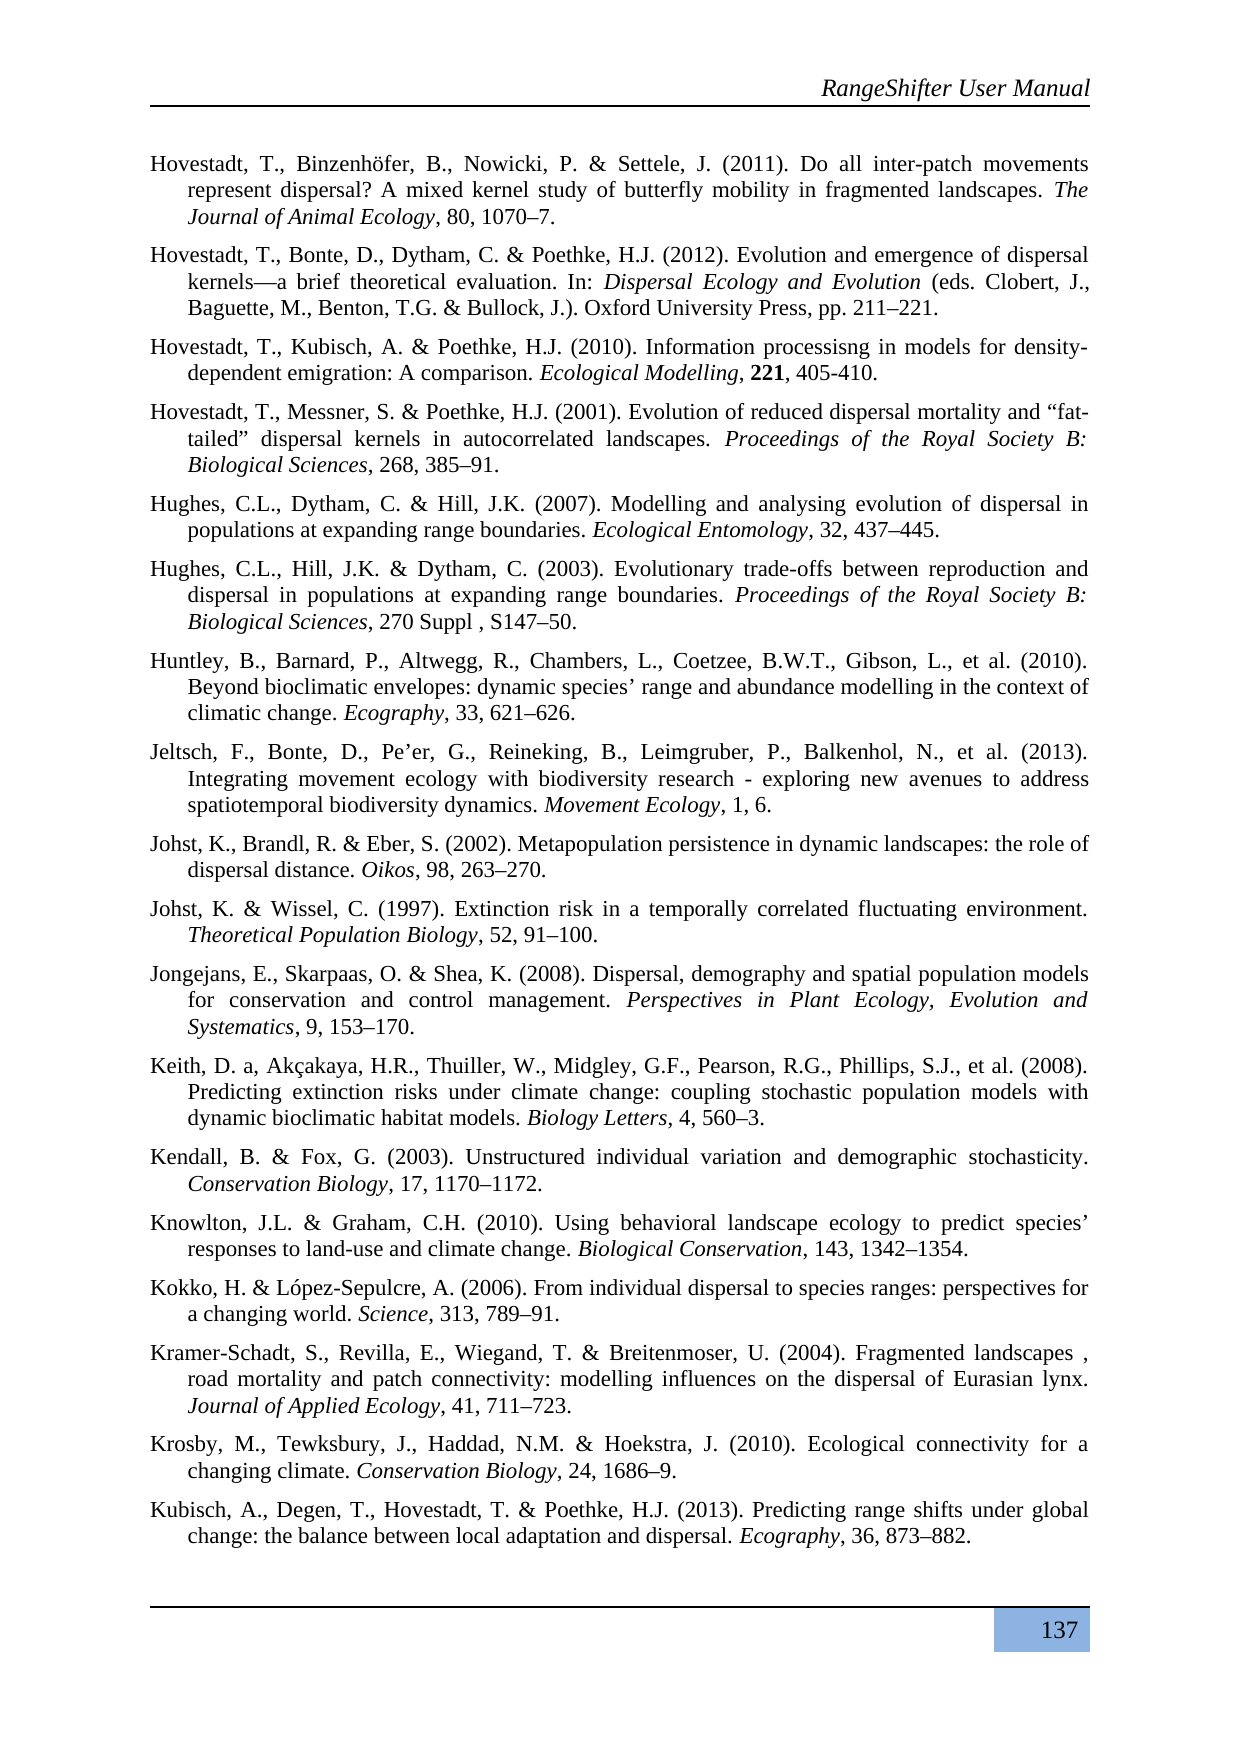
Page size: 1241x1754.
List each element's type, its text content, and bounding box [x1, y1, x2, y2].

text Krosby, M., Tewksbury, J., Haddad, N.M. & Hoekstra, J. (2010). Ecological connectivity for a changing climate. Conservation Biology, 24, 1686–9. [150, 1431, 1090, 1483]
text Huntley, B., Barnard, P., Altwegg, R., Chambers, L., Coetzee, B.W.T., Gibson, L., et al. (2010). Beyond bioclimatic envelopes: dynamic species’ range and abundance modelling in the context of climatic change. Ecography, 33, 621–626. [150, 647, 1090, 726]
text Kokko, H. & López-Sepulcre, A. (2006). From individual dispersal to species ranges: perspectives for a changing world. Science, 313, 789–91. [150, 1274, 1090, 1326]
text Kramer-Schadt, S., Revilla, E., Wiegand, T. & Breitenmoser, U. (2004). Fragmented landscapes , road mortality and patch connectivity: modelling influences on the dispersal of Eurasian lynx. Journal of Applied Ecology, 41, 711–723. [150, 1339, 1090, 1418]
text Hovestadt, T., Kubisch, A. & Poethke, H.J. (2010). Information processisng in models for density-dependent emigration: A comparison. Ecological Modelling, 221, 405-410. [150, 333, 1090, 386]
text Hovestadt, T., Bonte, D., Dytham, C. & Poethke, H.J. (2012). Evolution and emergence of dispersal kernels—a brief theoretical evaluation. In: Dispersal Ecology and Evolution (eds. Clobert, J., Baguette, M., Benton, T.G. & Bullock, J.). Oxford University Press, pp. 211–221. [150, 242, 1090, 321]
text Knowlton, J.L. & Graham, C.H. (2010). Using behavioral landscape ecology to predict species’ responses to land-use and climate change. Biological Conservation, 143, 1342–1354. [150, 1208, 1090, 1261]
text Hughes, C.L., Dytham, C. & Hill, J.K. (2007). Modelling and analysing evolution of dispersal in populations at expanding range boundaries. Ecological Entomology, 32, 437–445. [150, 490, 1090, 543]
text Hughes, C.L., Hill, J.K. & Dytham, C. (2003). Evolutionary trade-offs between reproduction and dispersal in populations at expanding range boundaries. Proceedings of the Royal Society B: Biological Sciences, 270 Suppl , S147–50. [150, 555, 1090, 634]
text Kendall, B. & Fox, G. (2003). Unstructured individual variation and demographic stochasticity. Conservation Biology, 17, 1170–1172. [150, 1143, 1090, 1196]
text Jeltsch, F., Bonte, D., Pe’er, G., Reineking, B., Leimgruber, P., Balkenhol, N., et al. (2013). Integrating movement ecology with biodiversity research - exploring new avenues to address spatiotemporal biodiversity dynamics. Movement Ecology, 1, 6. [150, 738, 1090, 817]
text Johst, K. & Wissel, C. (1997). Extinction risk in a temporally correlated fluctuating environment. Theoretical Population Biology, 52, 91–100. [150, 895, 1090, 948]
text Jongejans, E., Skarpaas, O. & Shea, K. (2008). Dispersal, demography and spatial population models for conservation and control management. Perspectives in Plant Ecology, Evolution and Systematics, 9, 153–170. [150, 960, 1090, 1039]
text Hovestadt, T., Binzenhöfer, B., Nowicki, P. & Settele, J. (2011). Do all inter-patch movements represent dispersal? A mixed kernel study of butterfly mobility in fragmented landscapes. The Journal of Animal Ecology, 80, 1070–7. [150, 150, 1090, 229]
text Keith, D. a, Akçakaya, H.R., Thuiller, W., Midgley, G.F., Pearson, R.G., Phillips, S.J., et al. (2008). Predicting extinction risks under climate change: coupling stochastic population models with dynamic bioclimatic habitat models. Biology Letters, 4, 560–3. [150, 1052, 1090, 1131]
text Kubisch, A., Degen, T., Hovestadt, T. & Poethke, H.J. (2013). Predicting range shifts under global change: the balance between local adaptation and dispersal. Ecography, 36, 873–882. [150, 1496, 1090, 1548]
text Hovestadt, T., Messner, S. & Poethke, H.J. (2001). Evolution of reduced dispersal mortality and “fat-tailed” dispersal kernels in autocorrelated landscapes. Proceedings of the Royal Society B: Biological Sciences, 268, 385–91. [150, 398, 1090, 477]
text Johst, K., Brandl, R. & Eber, S. (2002). Metapopulation persistence in dynamic landscapes: the role of dispersal distance. Oikos, 98, 263–270. [150, 830, 1090, 882]
